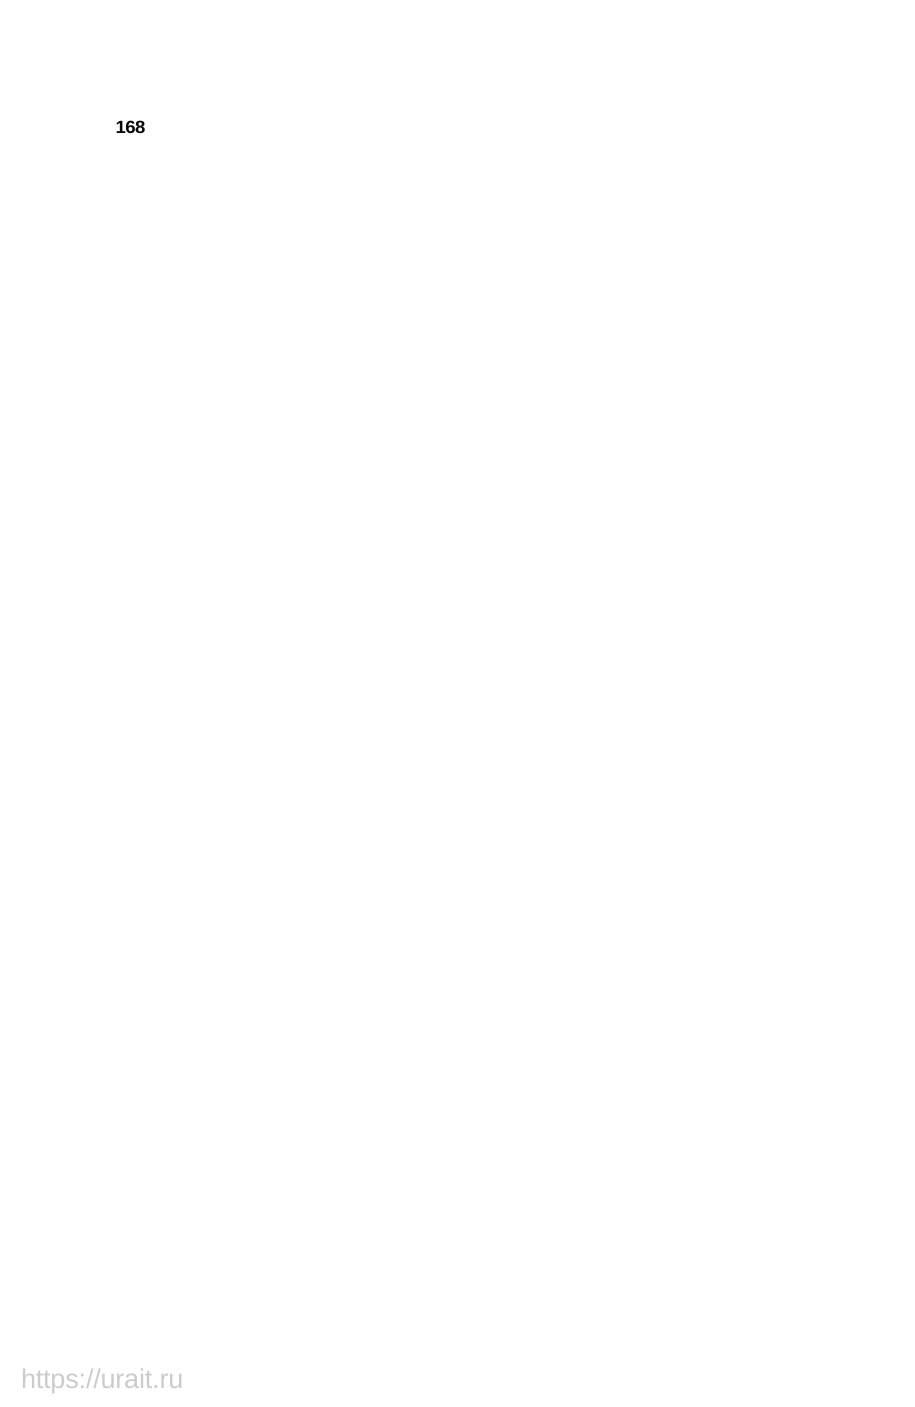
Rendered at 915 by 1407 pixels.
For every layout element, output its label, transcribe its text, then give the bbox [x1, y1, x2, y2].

text 168 [115, 117, 817, 137]
